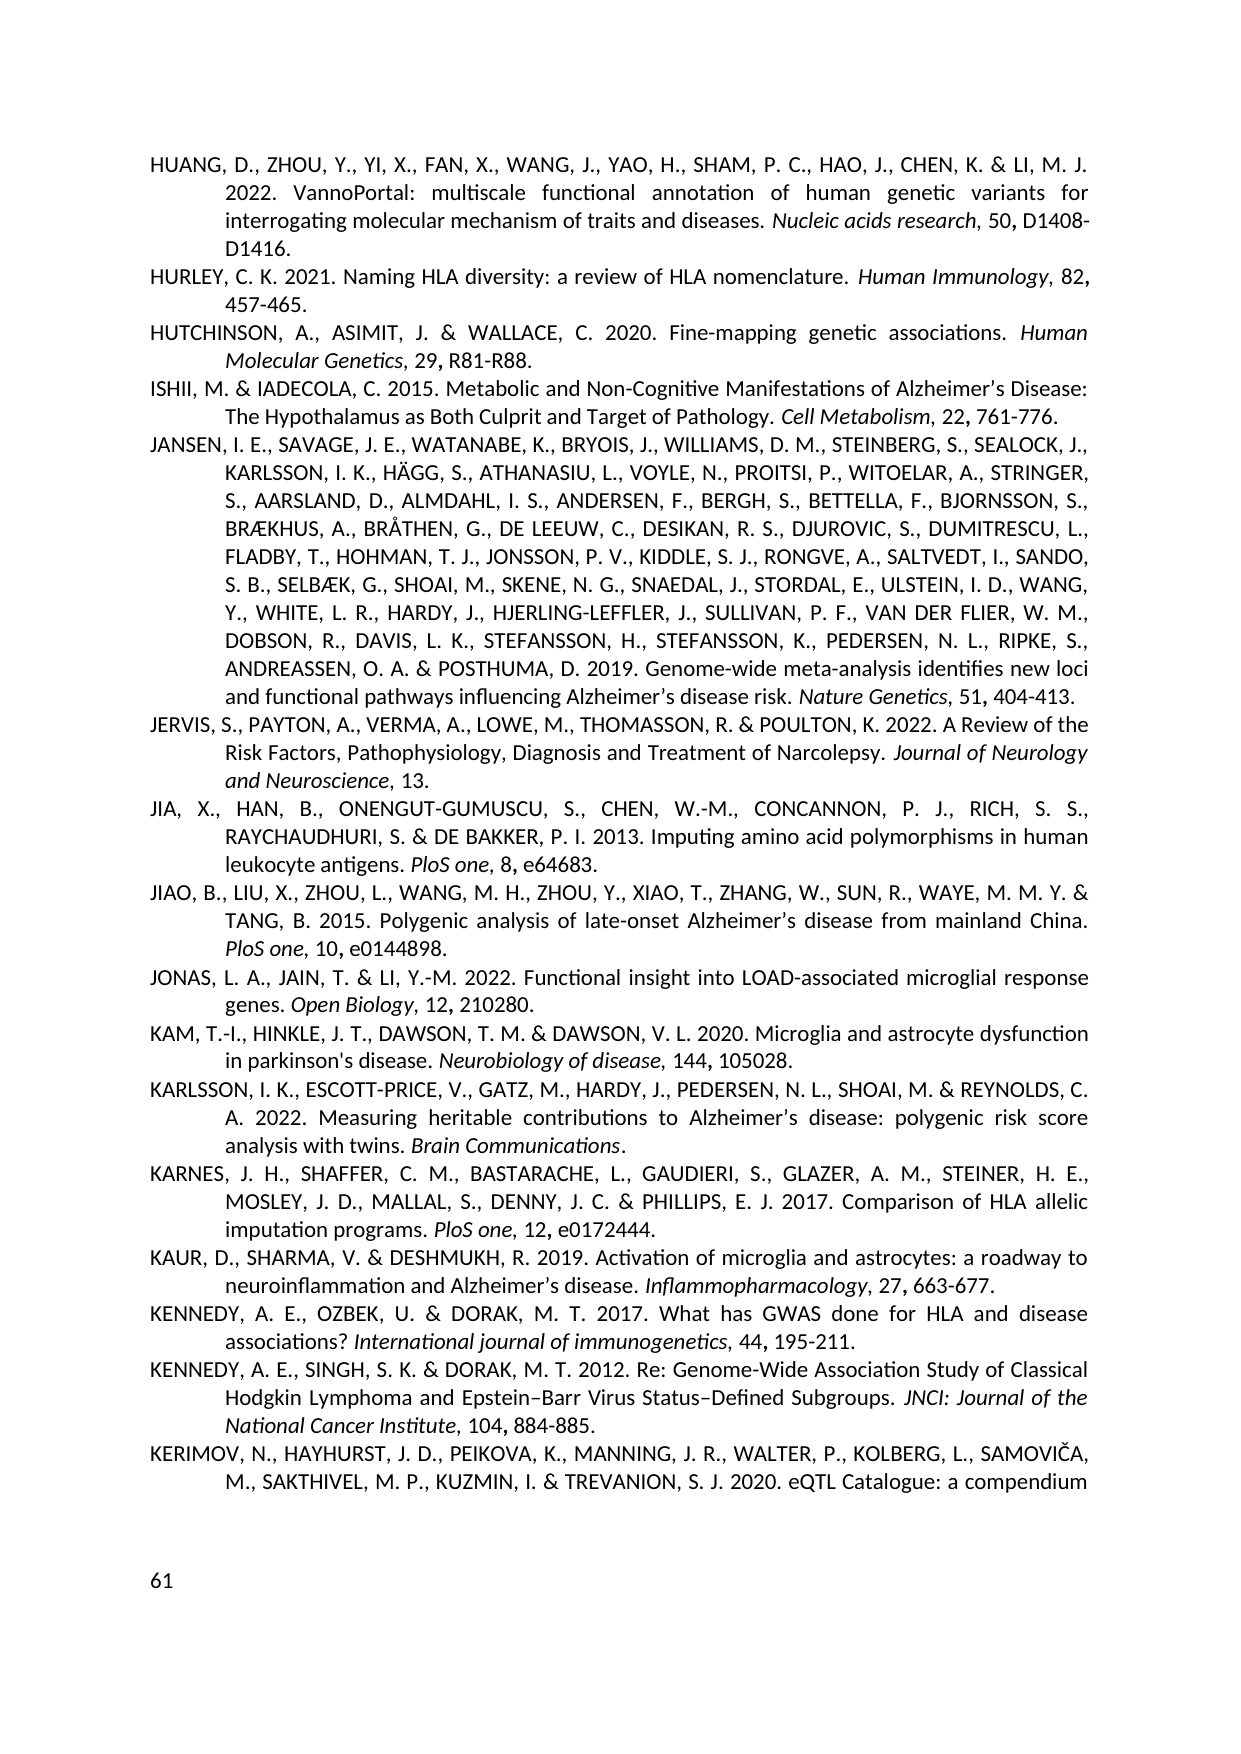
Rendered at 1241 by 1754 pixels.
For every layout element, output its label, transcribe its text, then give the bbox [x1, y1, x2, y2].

text JONAS, L. A., JAIN, T. & LI, Y.-M. 2022. Functional insight into LOAD-associated microglial response genes. Open Biology, 12, 210280. [150, 963, 1090, 1019]
text KAUR, D., SHARMA, V. & DESHMUKH, R. 2019. Activation of microglia and astrocytes: a roadway to neuroinflammation and Alzheimer’s disease. Inflammopharmacology, 27, 663-677. [150, 1243, 1090, 1299]
text KAM, T.-I., HINKLE, J. T., DAWSON, T. M. & DAWSON, V. L. 2020. Microglia and astrocyte dysfunction in parkinson's disease. Neurobiology of disease, 144, 105028. [150, 1019, 1090, 1075]
text HURLEY, C. K. 2021. Naming HLA diversity: a review of HLA nomenclature. Human Immunology, 82, 457-465. [150, 262, 1090, 318]
text JIA, X., HAN, B., ONENGUT-GUMUSCU, S., CHEN, W.-M., CONCANNON, P. J., RICH, S. S., RAYCHAUDHURI, S. & DE BAKKER, P. I. 2013. Imputing amino acid polymorphisms in human leukocyte antigens. PloS one, 8, e64683. [150, 794, 1090, 878]
text JIAO, B., LIU, X., ZHOU, L., WANG, M. H., ZHOU, Y., XIAO, T., ZHANG, W., SUN, R., WAYE, M. M. Y. & TANG, B. 2015. Polygenic analysis of late-onset Alzheimer’s disease from mainland China. PloS one, 10, e0144898. [150, 878, 1090, 963]
text ISHII, M. & IADECOLA, C. 2015. Metabolic and Non-Cognitive Manifestations of Alzheimer’s Disease: The Hypothalamus as Both Culprit and Target of Pathology. Cell Metabolism, 22, 761-776. [150, 374, 1090, 430]
text KENNEDY, A. E., OZBEK, U. & DORAK, M. T. 2017. What has GWAS done for HLA and disease associations? International journal of immunogenetics, 44, 195-211. [150, 1299, 1090, 1355]
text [150, 1439, 1090, 1495]
text JERVIS, S., PAYTON, A., VERMA, A., LOWE, M., THOMASSON, R. & POULTON, K. 2022. A Review of the Risk Factors, Pathophysiology, Diagnosis and Treatment of Narcolepsy. Journal of Neurology and Neuroscience, 13. [150, 710, 1090, 794]
text KENNEDY, A. E., SINGH, S. K. & DORAK, M. T. 2012. Re: Genome-Wide Association Study of Classical Hodgkin Lymphoma and Epstein–Barr Virus Status–Defined Subgroups. JNCI: Journal of the National Cancer Institute, 104, 884-885. [150, 1355, 1090, 1439]
text HUANG, D., ZHOU, Y., YI, X., FAN, X., WANG, J., YAO, H., SHAM, P. C., HAO, J., CHEN, K. & LI, M. J. 2022. VannoPortal: multiscale functional annotation of human genetic variants for interrogating molecular mechanism of traits and diseases. Nucleic acids research, 50, D1408-D1416. [150, 150, 1090, 262]
text KARLSSON, I. K., ESCOTT-PRICE, V., GATZ, M., HARDY, J., PEDERSEN, N. L., SHOAI, M. & REYNOLDS, C. A. 2022. Measuring heritable contributions to Alzheimer’s disease: polygenic risk score analysis with twins. Brain Communications. [150, 1075, 1090, 1159]
text JANSEN, I. E., SAVAGE, J. E., WATANABE, K., BRYOIS, J., WILLIAMS, D. M., STEINBERG, S., SEALOCK, J., KARLSSON, I. K., HÄGG, S., ATHANASIU, L., VOYLE, N., PROITSI, P., WITOELAR, A., STRINGER, S., AARSLAND, D., ALMDAHL, I. S., ANDERSEN, F., BERGH, S., BETTELLA, F., BJORNSSON, S., BRÆKHUS, A., BRÅTHEN, G., DE LEEUW, C., DESIKAN, R. S., DJUROVIC, S., DUMITRESCU, L., FLADBY, T., HOHMAN, T. J., JONSSON, P. V., KIDDLE, S. J., RONGVE, A., SALTVEDT, I., SANDO, S. B., SELBÆK, G., SHOAI, M., SKENE, N. G., SNAEDAL, J., STORDAL, E., ULSTEIN, I. D., WANG, Y., WHITE, L. R., HARDY, J., HJERLING-LEFFLER, J., SULLIVAN, P. F., VAN DER FLIER, W. M., DOBSON, R., DAVIS, L. K., STEFANSSON, H., STEFANSSON, K., PEDERSEN, N. L., RIPKE, S., ANDREASSEN, O. A. & POSTHUMA, D. 2019. Genome-wide meta-analysis identifies new loci and functional pathways influencing Alzheimer’s disease risk. Nature Genetics, 51, 404-413. [150, 430, 1090, 710]
text HUTCHINSON, A., ASIMIT, J. & WALLACE, C. 2020. Fine-mapping genetic associations. Human Molecular Genetics, 29, R81-R88. [150, 318, 1090, 374]
text KARNES, J. H., SHAFFER, C. M., BASTARACHE, L., GAUDIERI, S., GLAZER, A. M., STEINER, H. E., MOSLEY, J. D., MALLAL, S., DENNY, J. C. & PHILLIPS, E. J. 2017. Comparison of HLA allelic imputation programs. PloS one, 12, e0172444. [150, 1159, 1090, 1243]
